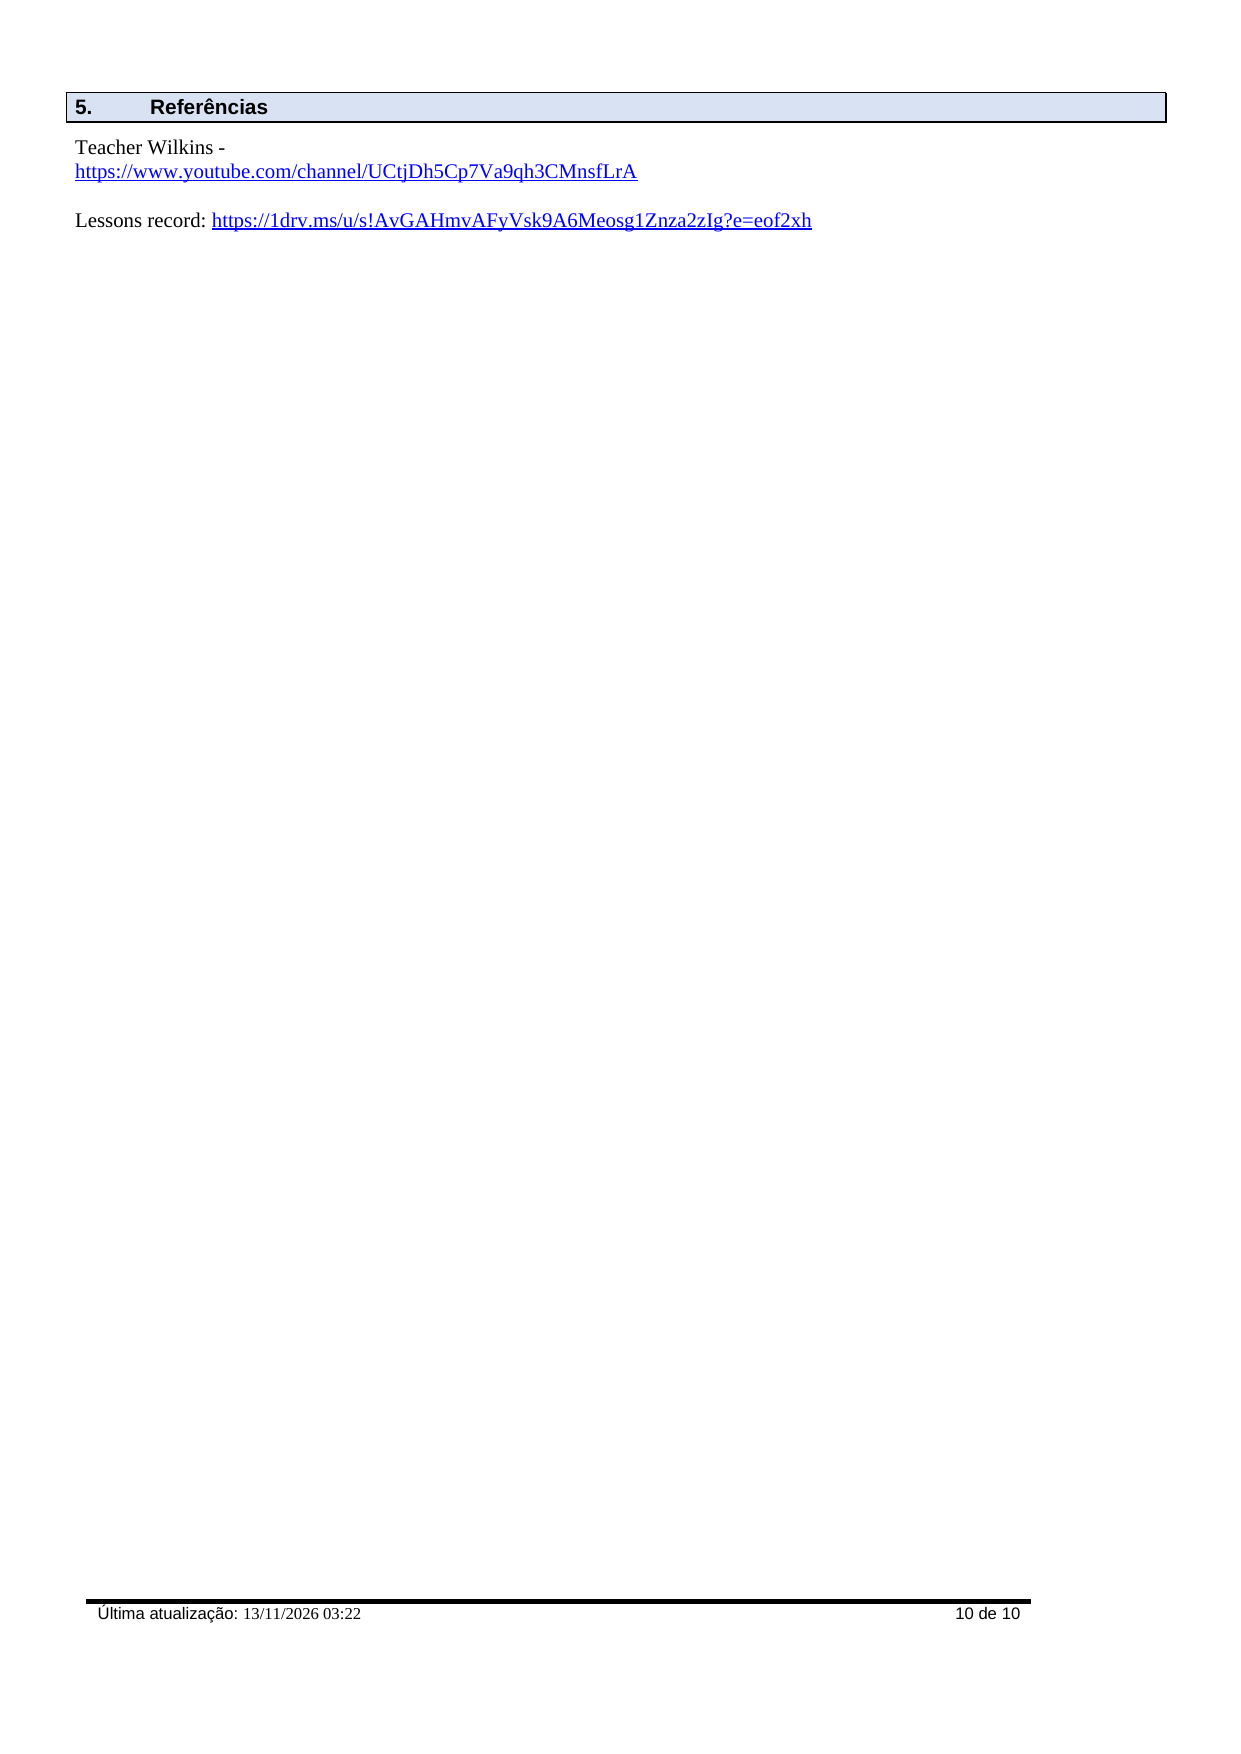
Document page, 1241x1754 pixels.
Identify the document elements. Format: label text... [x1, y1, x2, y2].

subtitle Referências [67, 93, 1165, 121]
text https://www.youtube.com/channel/UCtjDh5Cp7Va9qh3CMnsfLrA [75, 159, 1165, 183]
text Teacher Wilkins - [75, 135, 1165, 159]
text Lessons record: https://1drv.ms/u/s!AvGAHmvAFyVsk9A6Meosg1Znza2zIg?e=eof2xh [75, 207, 1165, 232]
